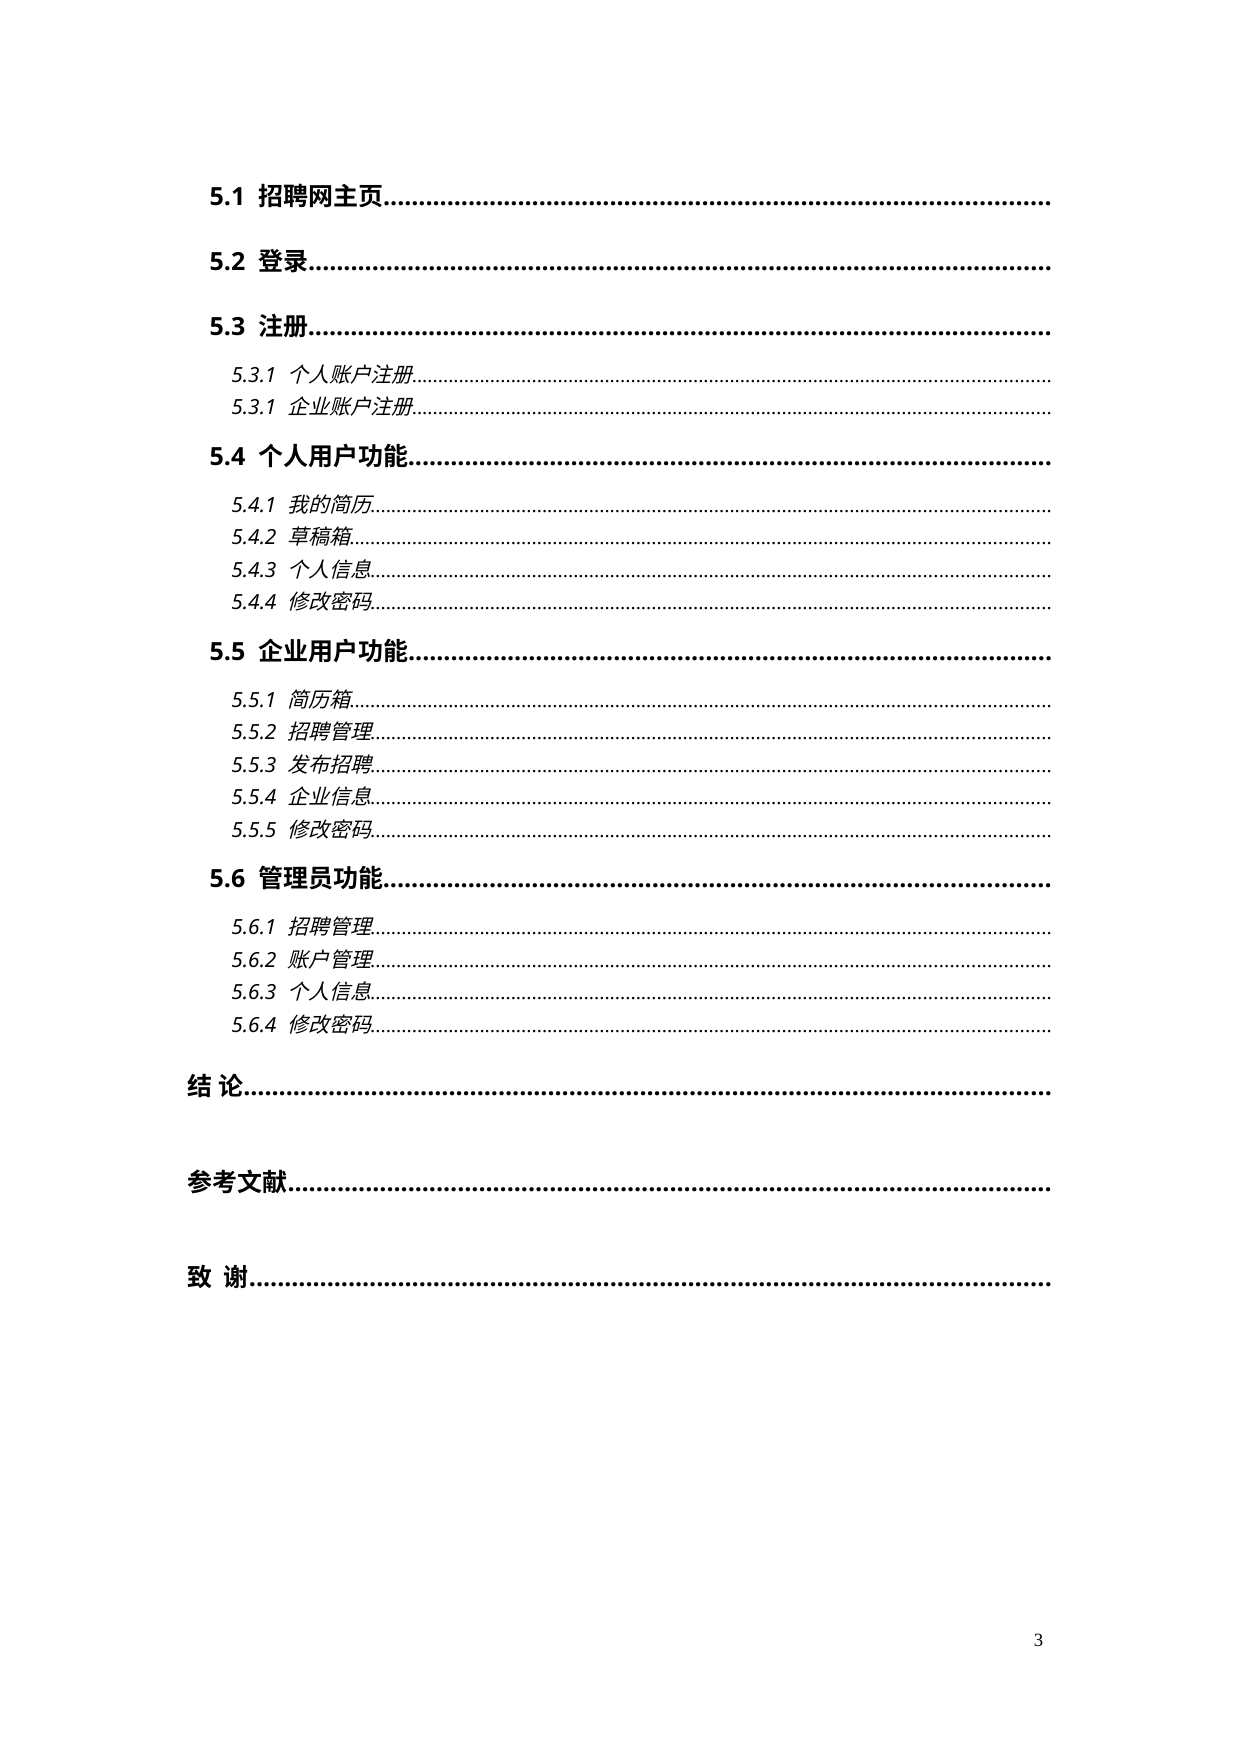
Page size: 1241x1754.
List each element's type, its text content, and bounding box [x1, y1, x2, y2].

text 致 谢 [187, 1243, 1053, 1308]
text 5.3.1 个人账户注册 [231, 357, 1053, 389]
text 5.1 招聘网主页 [209, 162, 1053, 227]
text 5.5.1 简历箱 [231, 682, 1053, 714]
text 5.2 登录 [209, 227, 1053, 292]
text 5.6.2 账户管理 [231, 942, 1053, 974]
text 5.5 企业用户功能 [209, 617, 1053, 682]
text 5.3 注册 [209, 292, 1053, 357]
text 参考文献 [187, 1148, 1053, 1213]
text 5.3.1 企业账户注册 [231, 389, 1053, 422]
text 5.4.4 修改密码 [231, 584, 1053, 617]
text 5.5.3 发布招聘 [231, 747, 1053, 779]
text 5.5.5 修改密码 [231, 812, 1053, 844]
text 5.6.3 个人信息 [231, 974, 1053, 1007]
text 5.6.1 招聘管理 [231, 909, 1053, 942]
text 5.4.1 我的简历 [231, 487, 1053, 519]
text 5.4.2 草稿箱 [231, 519, 1053, 552]
text 5.5.4 企业信息 [231, 779, 1053, 812]
text 5.6 管理员功能 [209, 844, 1053, 909]
text 结 论 [187, 1052, 1053, 1117]
text 5.6.4 修改密码 [231, 1007, 1053, 1039]
text 5.4.3 个人信息 [231, 552, 1053, 584]
text 5.5.2 招聘管理 [231, 714, 1053, 747]
text 5.4 个人用户功能 [209, 422, 1053, 487]
